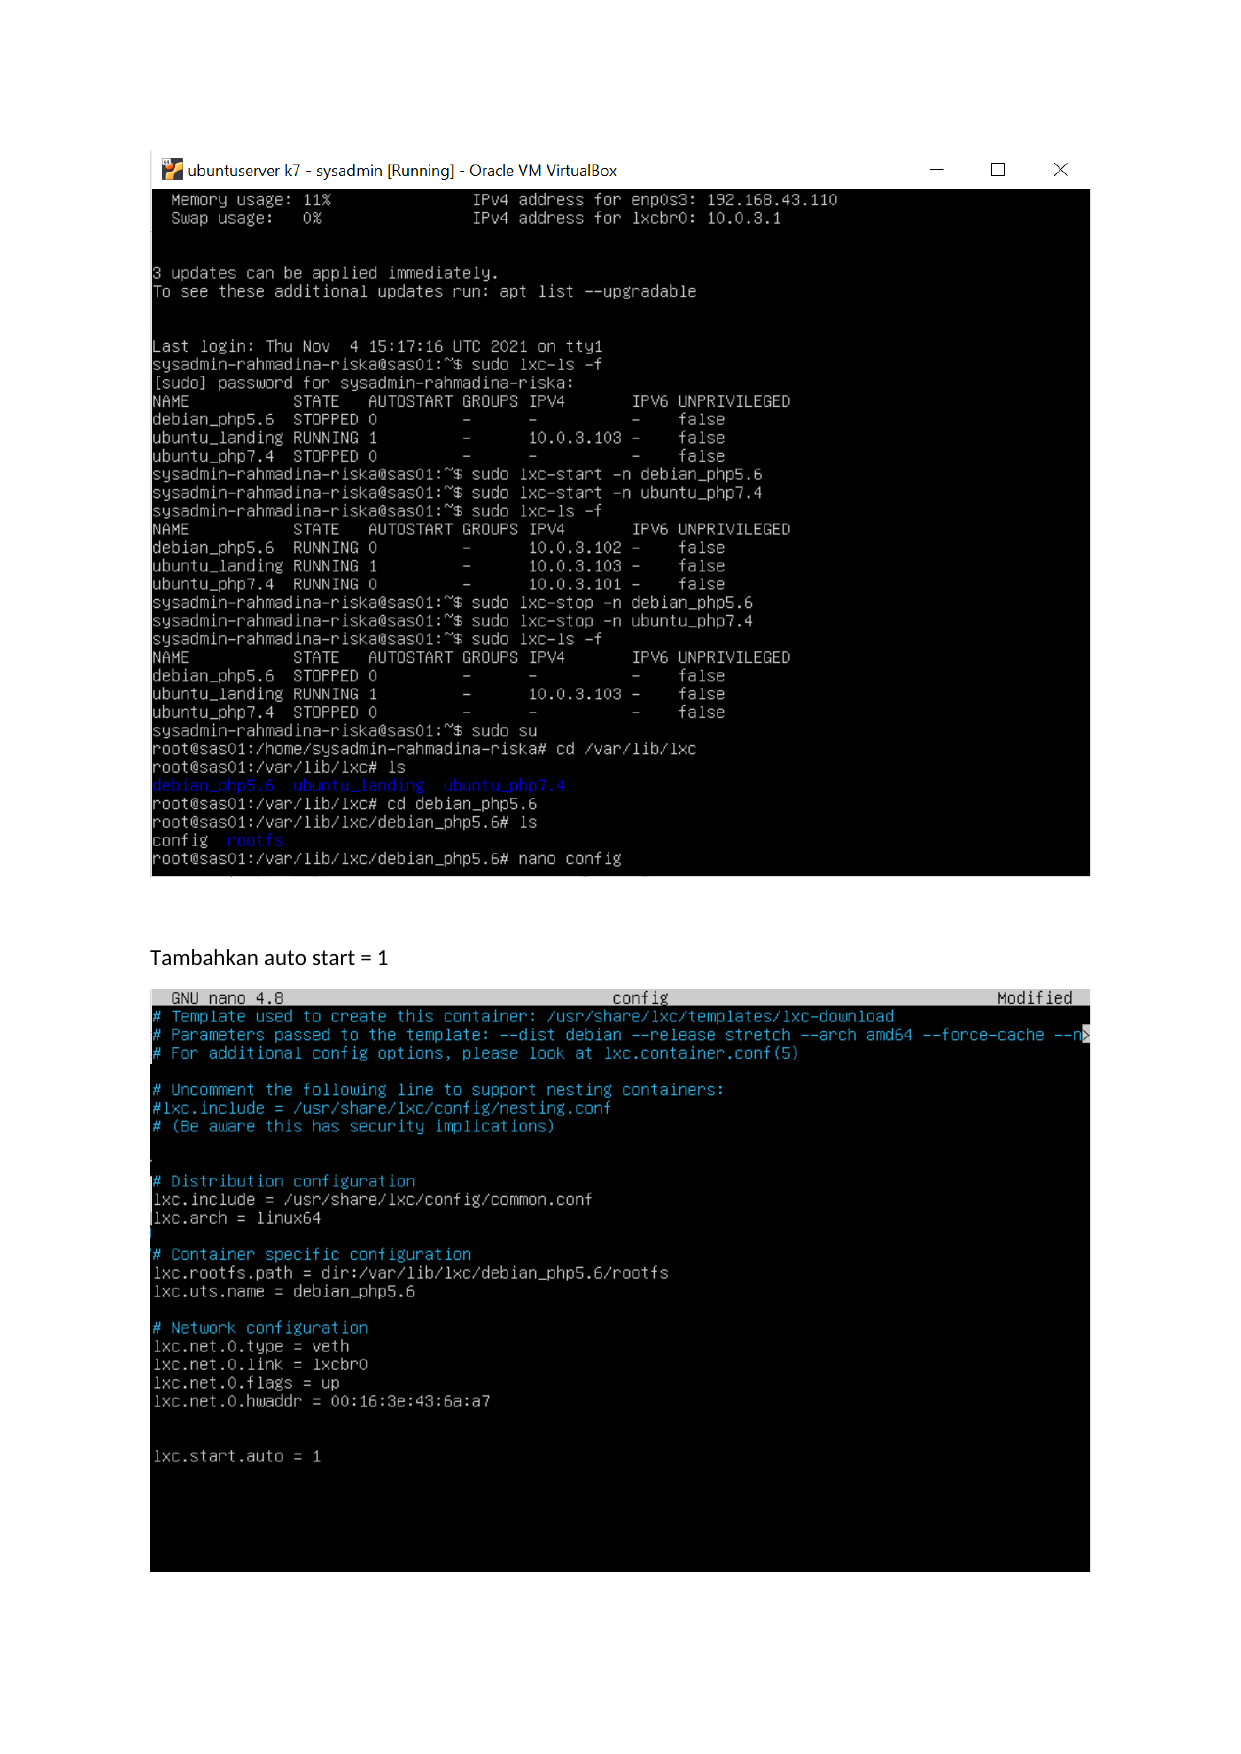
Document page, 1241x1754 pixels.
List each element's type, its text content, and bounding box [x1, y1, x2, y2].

picture [150, 150, 1091, 877]
text Tambahkan auto start = 1 [150, 943, 1090, 971]
picture [150, 989, 1091, 1572]
